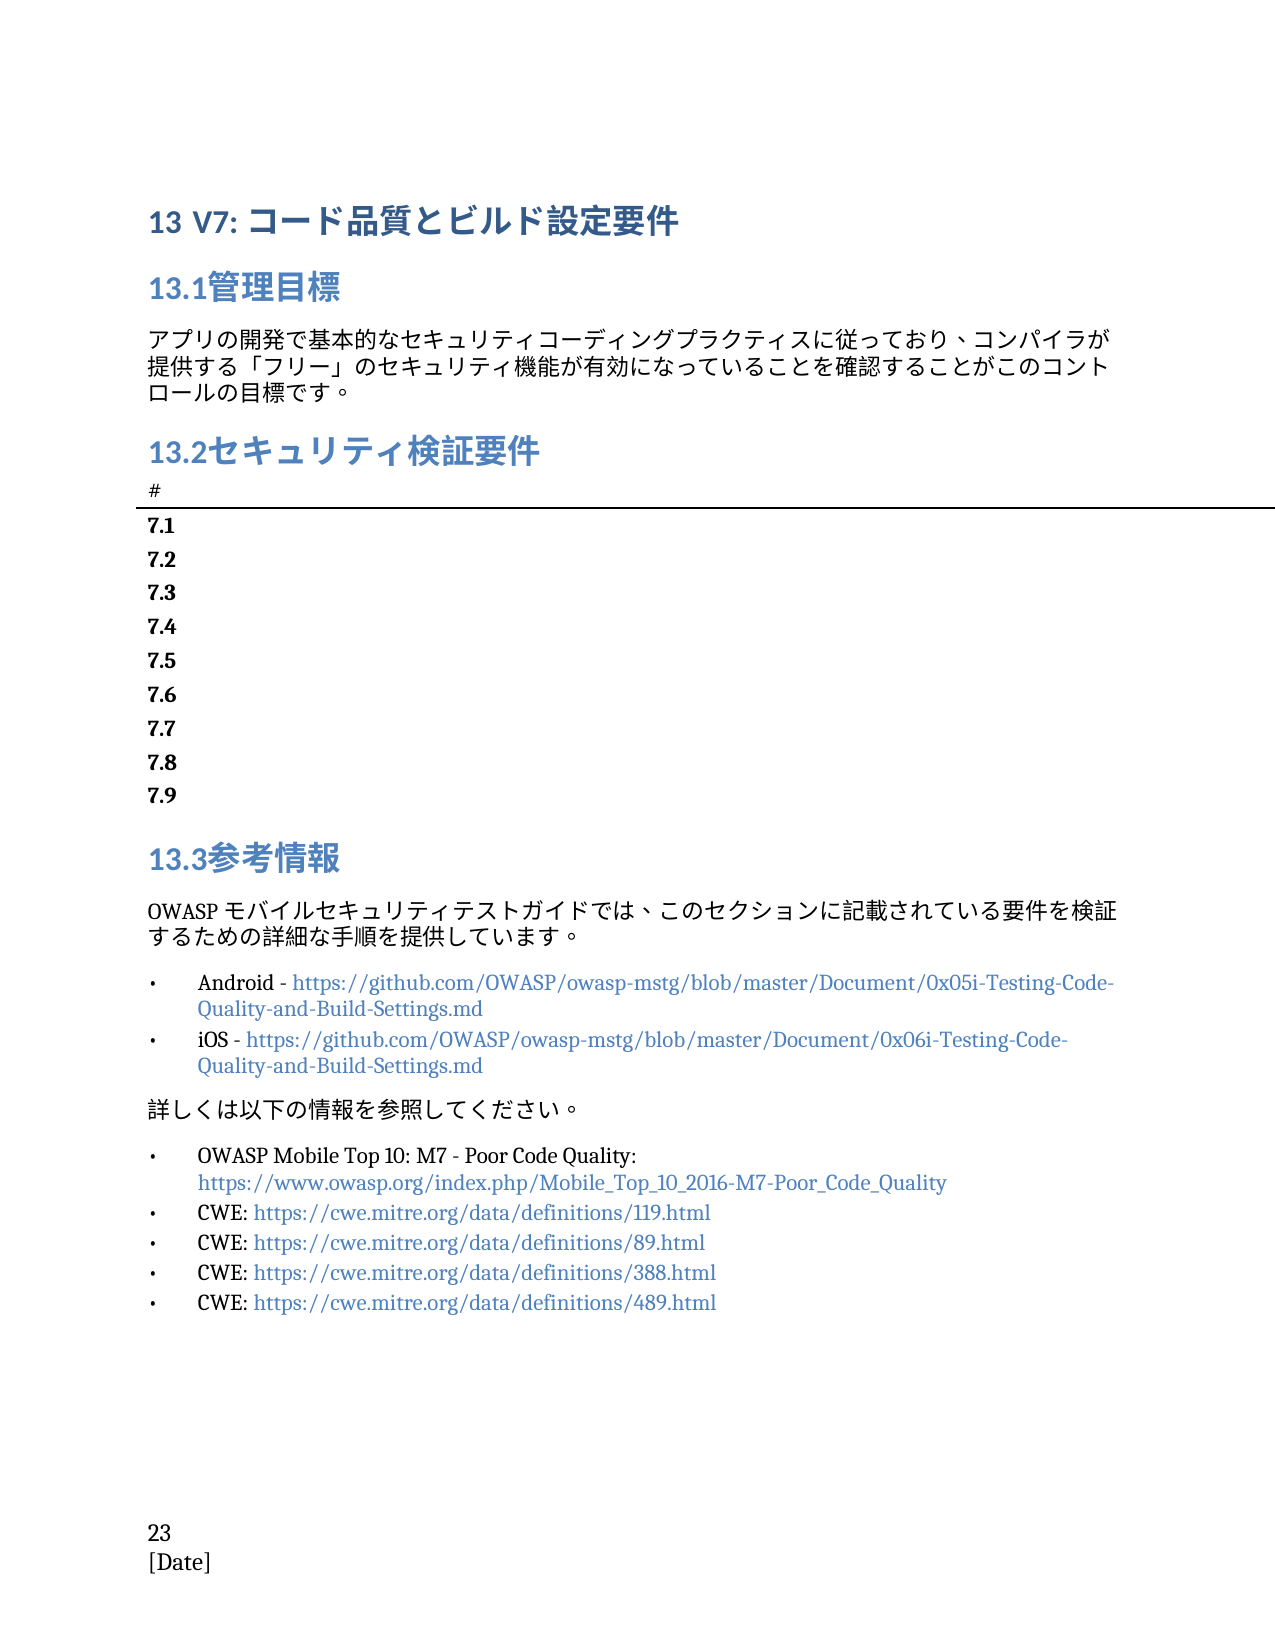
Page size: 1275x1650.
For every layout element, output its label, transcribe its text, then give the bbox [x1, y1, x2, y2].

list CWE: https://cwe.mitre.org/data/definitions/489.html [148, 1290, 1127, 1316]
table_cell 7.7 [136, 712, 1275, 746]
text 詳しくは以下の情報を参照してください。 [148, 1098, 1127, 1124]
table_cell 7.3 [136, 576, 1275, 610]
list CWE: https://cwe.mitre.org/data/definitions/89.html [148, 1229, 1127, 1256]
table_cell 7.8 [136, 746, 1275, 779]
list CWE: https://cwe.mitre.org/data/definitions/388.html [148, 1259, 1127, 1286]
text アプリの開発で基本的なセキュリティコーディングプラクティスに従っており、コンパイラが提供する「フリー」のセキュリティ機能が有効になっていることを確認することがこのコントロールの目標です。 [148, 328, 1127, 407]
list OWASP Mobile Top 10: M7 - Poor Code Quality: https://www.owasp.org/index.php/Mobile_Top_10_2016-M7-Poor_Code_Quality [148, 1143, 1127, 1196]
table_cell 7.4 [136, 610, 1275, 644]
text OWASP モバイルセキュリティテストガイドでは、このセクションに記載されている要件を検証するための詳細な手順を提供しています。 [148, 898, 1127, 951]
table_cell 7.1 [136, 509, 1275, 543]
list Android - https://github.com/OWASP/owasp-mstg/blob/master/Document/0x05i-Testing-Code-Quality-and-Build-Settings.md [148, 970, 1127, 1023]
subtitle セキュリティ検証要件 [148, 428, 1127, 473]
table_cell 7.5 [136, 644, 1275, 678]
list iOS - https://github.com/OWASP/owasp-mstg/blob/master/Document/0x06i-Testing-Code-Quality-and-Build-Settings.md [148, 1026, 1127, 1079]
subtitle 参考情報 [148, 834, 1127, 880]
subtitle 管理目標 [148, 264, 1127, 309]
table_cell 7.6 [136, 678, 1275, 712]
table_cell 7.2 [136, 543, 1275, 576]
list CWE: https://cwe.mitre.org/data/definitions/119.html [148, 1199, 1127, 1226]
subtitle V7: コード品質とビルド設定要件 [148, 198, 1127, 243]
table_header # [136, 473, 1275, 507]
table_cell 7.9 [136, 780, 1275, 813]
